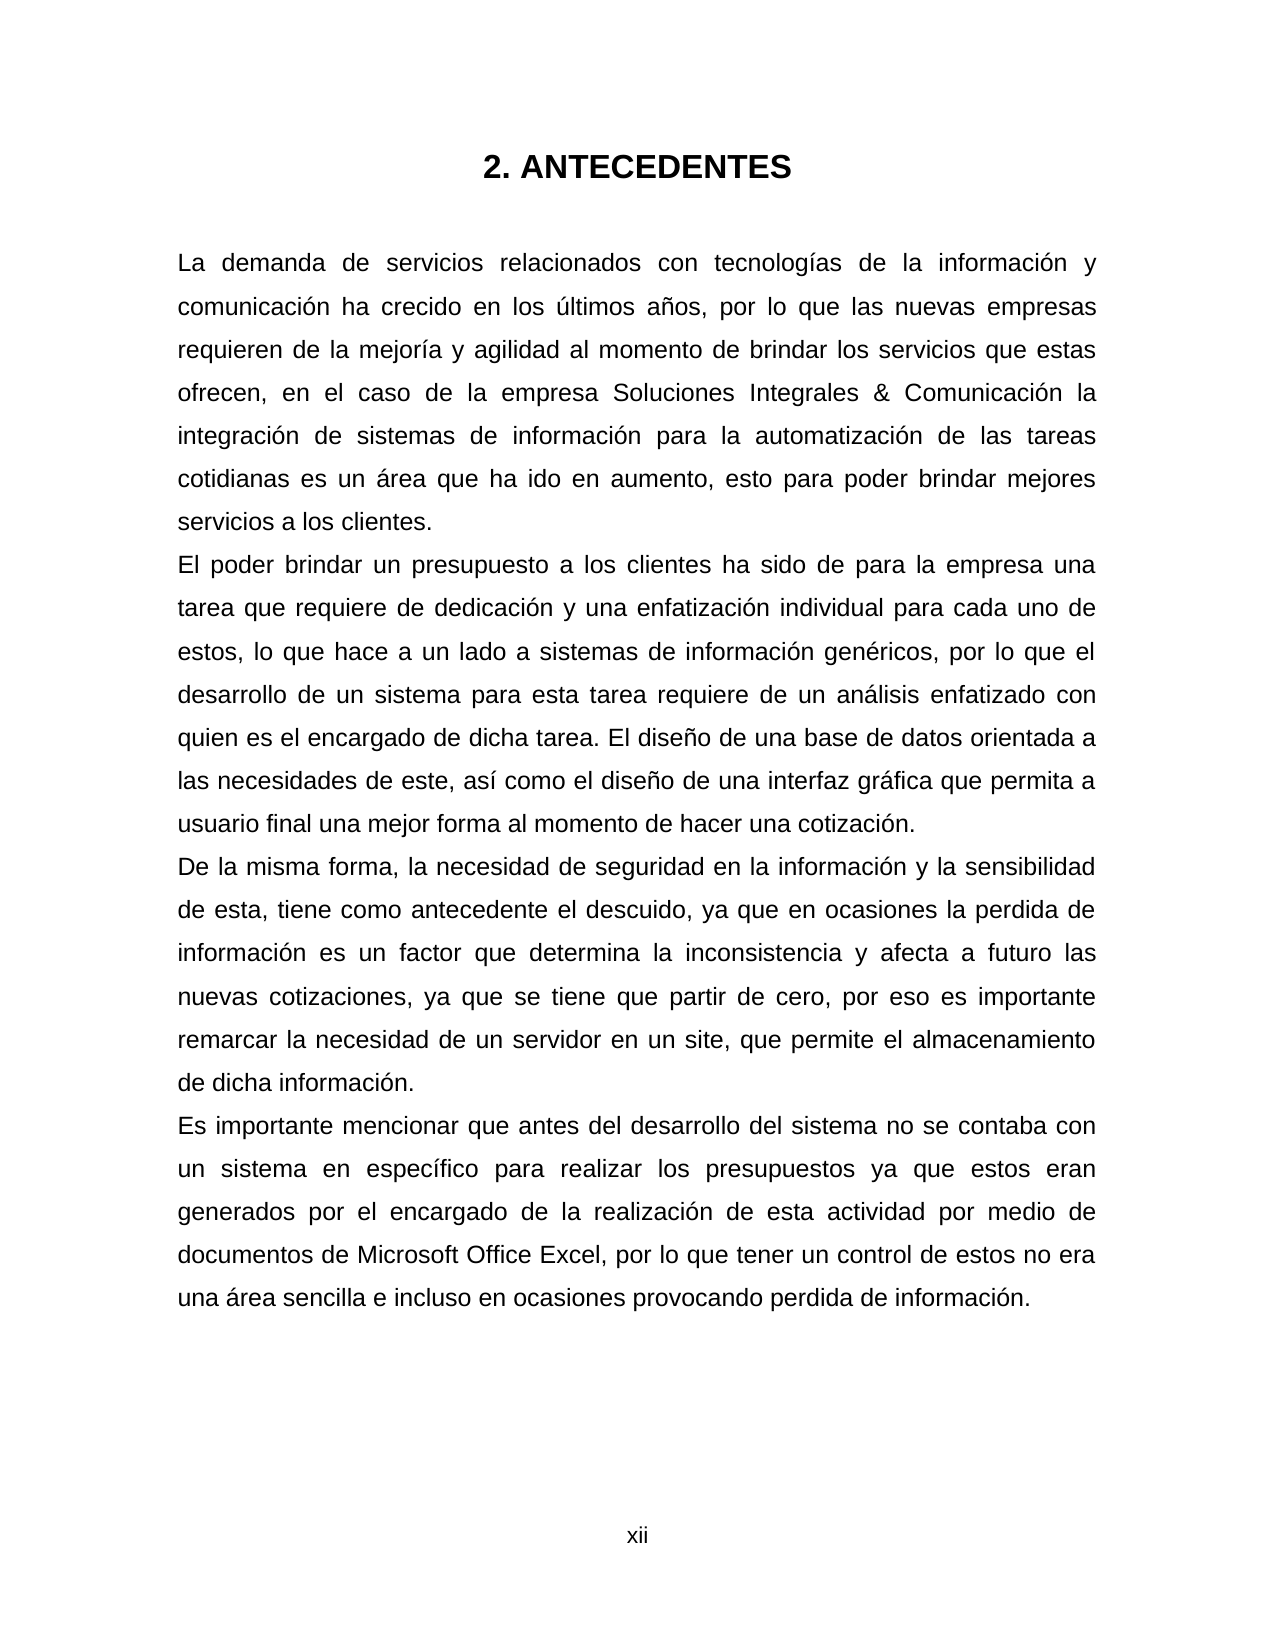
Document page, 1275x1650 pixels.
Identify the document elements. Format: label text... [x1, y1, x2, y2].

text La demanda de servicios relacionados con tecnologías de la información y comunicación ha crecido en los últimos años, por lo que las nuevas empresas requieren de la mejoría y agilidad al momento de brindar los servicios que estas ofrecen, en el caso de la empresa Soluciones Integrales & Comunicación la integración de sistemas de información para la automatización de las tareas cotidianas es un área que ha ido en aumento, esto para poder brindar mejores servicios a los clientes. [177, 248, 1098, 536]
text Es importante mencionar que antes del desarrollo del sistema no se contaba con un sistema en específico para realizar los presupuestos ya que estos eran generados por el encargado de la realización de esta actividad por medio de documentos de Microsoft Office Excel, por lo que tener un control de estos no era una área sencilla e incluso en ocasiones provocando perdida de información. [177, 1111, 1098, 1312]
text 2. ANTECEDENTES [177, 148, 1098, 186]
text El poder brindar un presupuesto a los clientes ha sido de para la empresa una tarea que requiere de dedicación y una enfatización individual para cada uno de estos, lo que hace a un lado a sistemas de información genéricos, por lo que el desarrollo de un sistema para esta tarea requiere de un análisis enfatizado con quien es el encargado de dicha tarea. El diseño de una base de datos orientada a las necesidades de este, así como el diseño de una interfaz gráfica que permita a usuario final una mejor forma al momento de hacer una cotización. [177, 550, 1098, 838]
text De la misma forma, la necesidad de seguridad en la información y la sensibilidad de esta, tiene como antecedente el descuido, ya que en ocasiones la perdida de información es un factor que determina la inconsistencia y afecta a futuro las nuevas cotizaciones, ya que se tiene que partir de cero, por eso es importante remarcar la necesidad de un servidor en un site, que permite el almacenamiento de dicha información. [177, 852, 1098, 1096]
